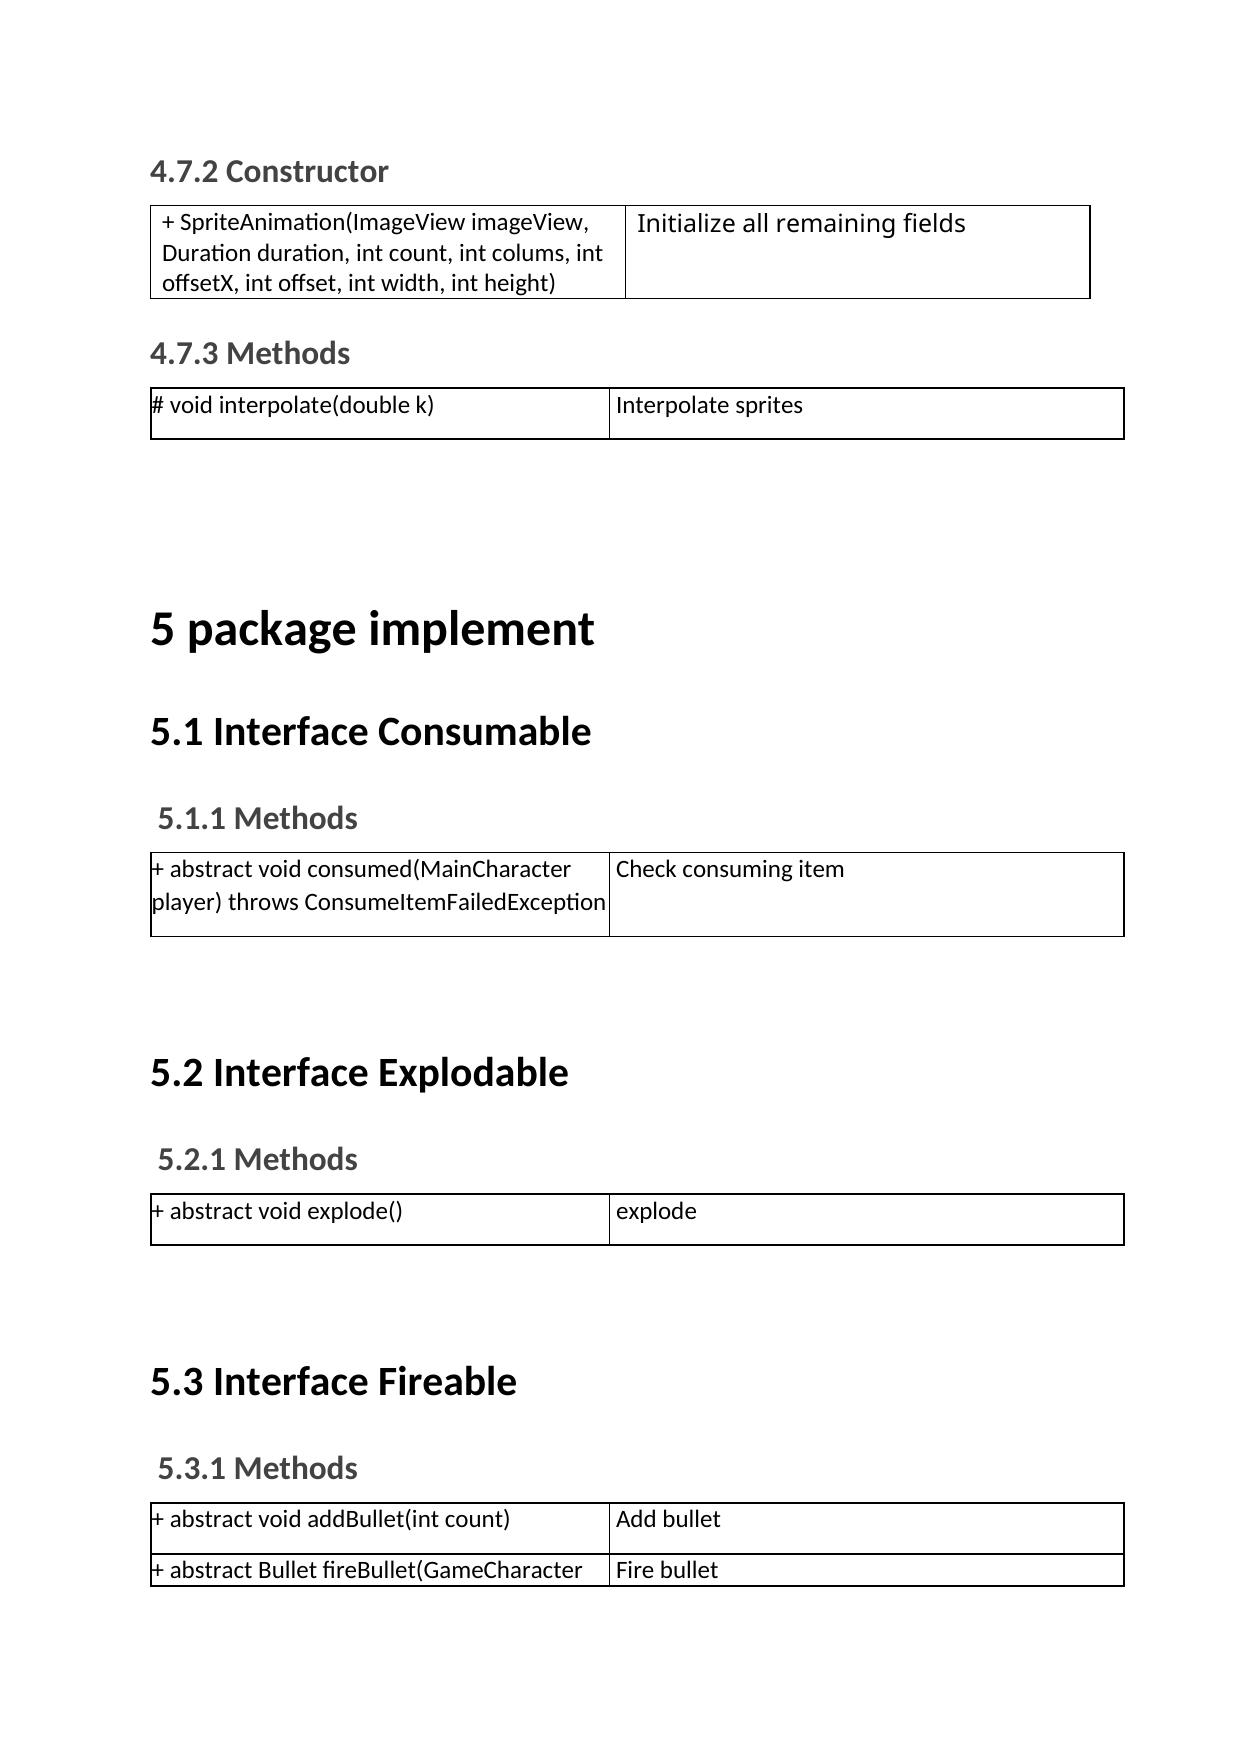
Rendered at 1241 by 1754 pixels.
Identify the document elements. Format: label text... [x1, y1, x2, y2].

subtitle 5.3.1 Methods [150, 1447, 1090, 1488]
table_header + SpriteAnimation(ImageView imageView, Duration duration, int count, int colums, int offsetX, int offset, int width, int height) [151, 206, 625, 298]
subtitle 5.2.1 Methods [150, 1138, 1090, 1179]
subtitle 4.7.2 Constructor [150, 150, 1090, 191]
table_header + abstract void explode() [152, 1195, 609, 1244]
table_header explode [610, 1195, 1123, 1244]
table_header # void interpolate(double k) [152, 389, 609, 438]
table_cell Fire bullet [610, 1555, 1123, 1585]
table_header + abstract void addBullet(int count) [152, 1504, 609, 1553]
subtitle 5.2 Interface Explodable [150, 1046, 1090, 1097]
subtitle 5.1 Interface Consumable [150, 705, 1090, 756]
table_header Interpolate sprites [610, 389, 1123, 438]
subtitle 5.1.1 Methods [150, 797, 1090, 837]
subtitle 4.7.3 Methods [150, 332, 1090, 373]
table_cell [152, 1555, 609, 1585]
table_header + abstract void consumed(MainCharacter player) throws ConsumeItemFailedException [152, 853, 609, 936]
table_header Add bullet [610, 1504, 1123, 1553]
subtitle 5 package implement [150, 597, 1090, 658]
table_header Initialize all remaining fields [626, 206, 1089, 298]
subtitle 5.3 Interface Fireable [150, 1355, 1090, 1406]
table_header Check consuming item [610, 853, 1123, 936]
